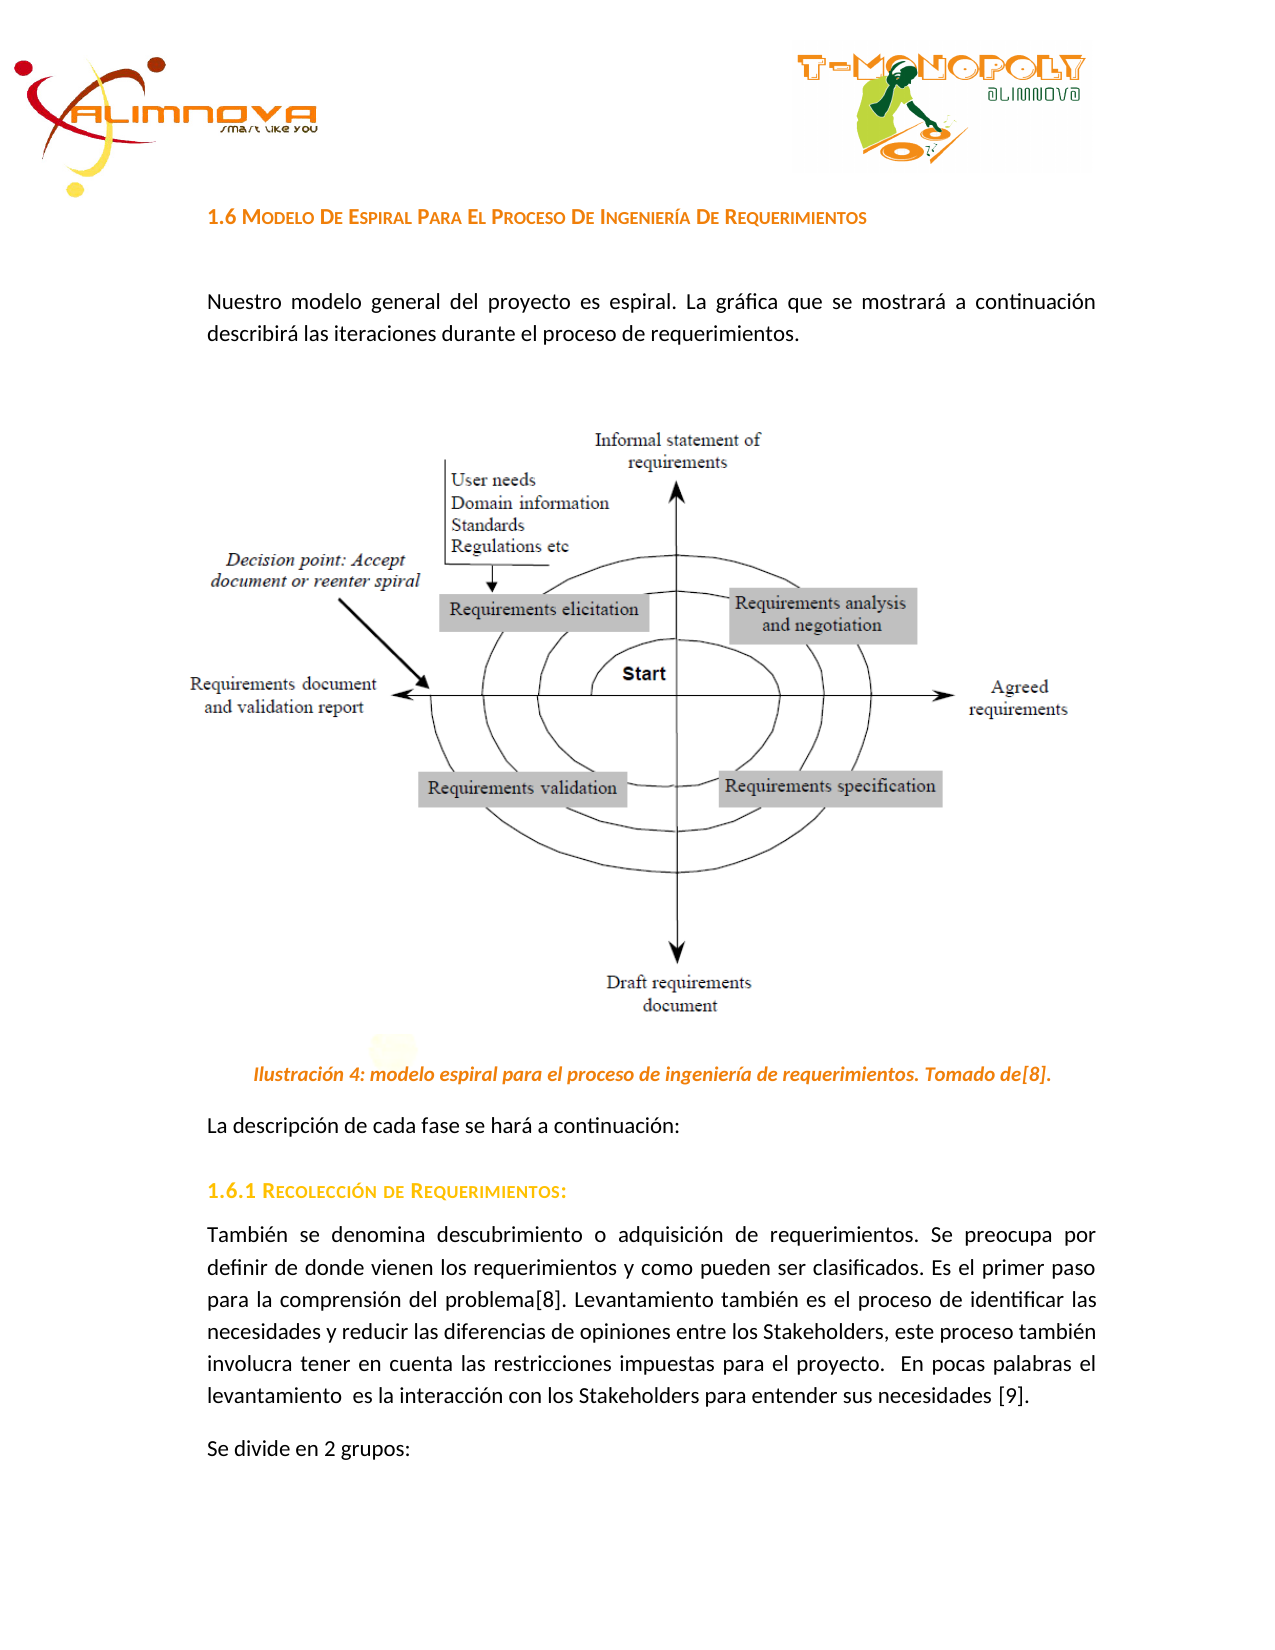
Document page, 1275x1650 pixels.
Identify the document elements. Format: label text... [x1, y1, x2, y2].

picture [792, 40, 1093, 173]
text Se divide en 2 grupos: [207, 1434, 1098, 1462]
text Nuestro modelo general del proyecto es espiral. La gráfica que se mostrará a continuación describirá las iteraciones durante el proceso de requerimientos. [207, 287, 1098, 347]
subtitle 1.6.1 Recolección de Requerimientos: [207, 1176, 1098, 1204]
picture [177, 422, 1094, 1034]
picture [10, 55, 319, 199]
subtitle 1.6 Modelo De Espiral Para El Proceso De Ingeniería De Requerimientos [207, 177, 1098, 230]
text La descripción de cada fase se hará a continuación: [207, 1111, 1098, 1139]
